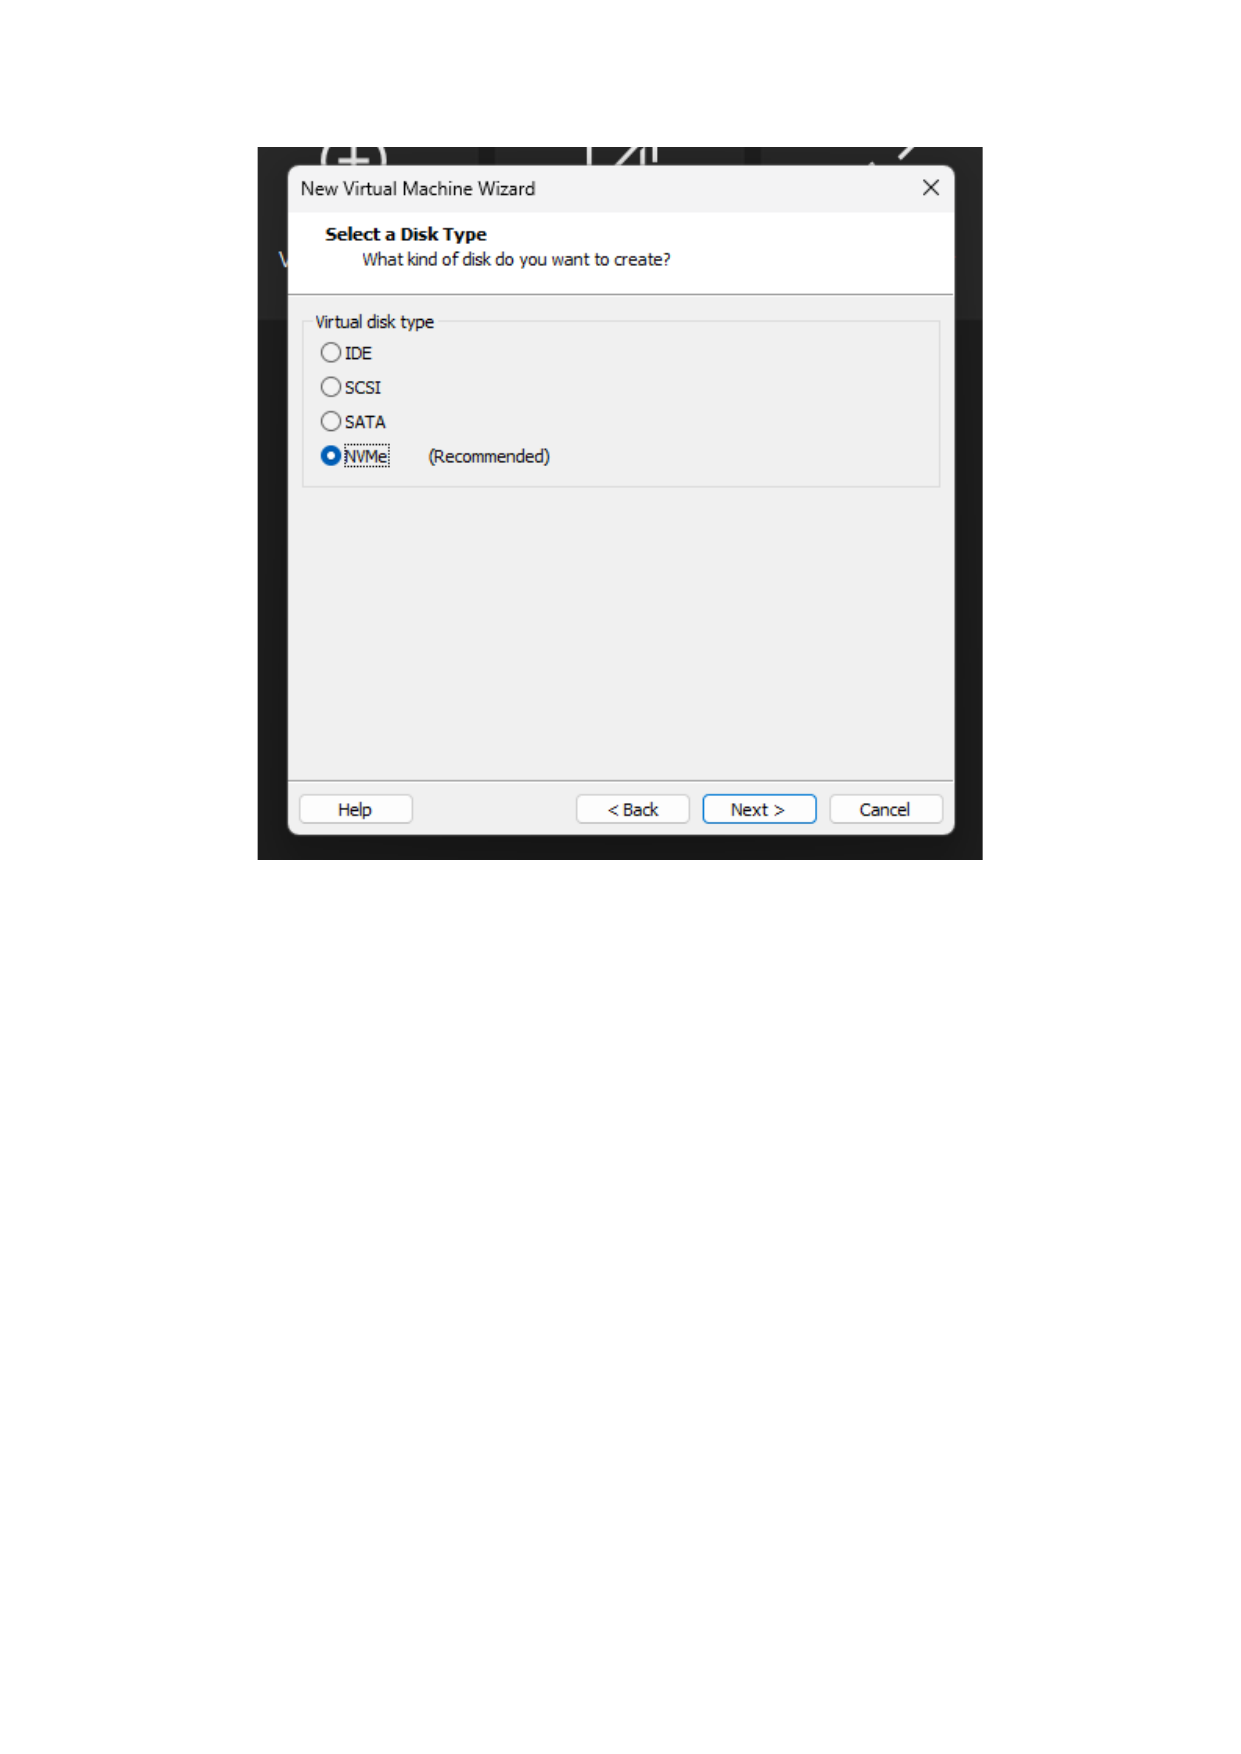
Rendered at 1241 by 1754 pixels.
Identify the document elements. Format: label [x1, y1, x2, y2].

picture [257, 147, 983, 860]
